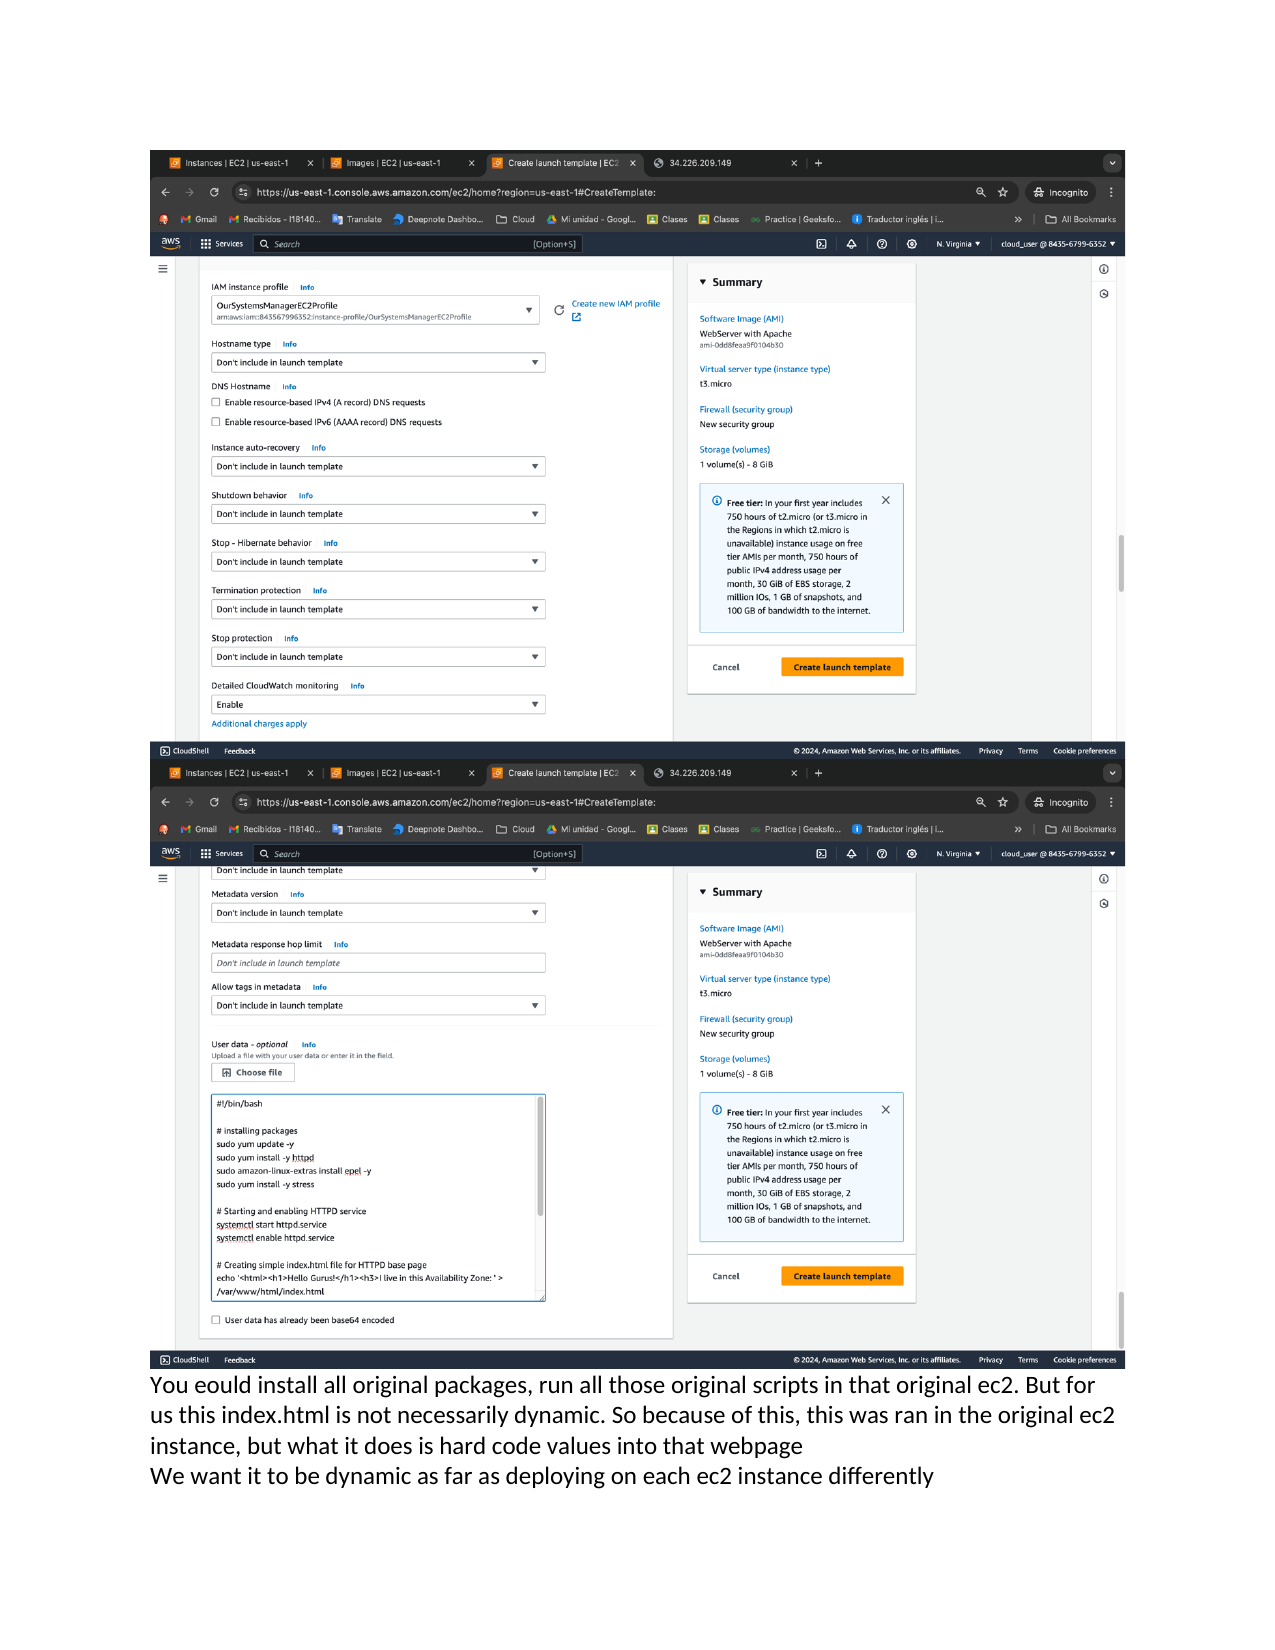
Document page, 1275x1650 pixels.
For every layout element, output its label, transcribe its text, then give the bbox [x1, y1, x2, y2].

text We want it to be dynamic as far as deploying on each ec2 instance differently [150, 1460, 1125, 1491]
text You eould install all original packages, run all those original scripts in that original ec2. But for us this index.html is not necessarily dynamic. So because of this, this was ran in the original ec2 instance, but what it does is hard code values into that webpage [150, 1369, 1125, 1460]
picture [150, 150, 1125, 1369]
